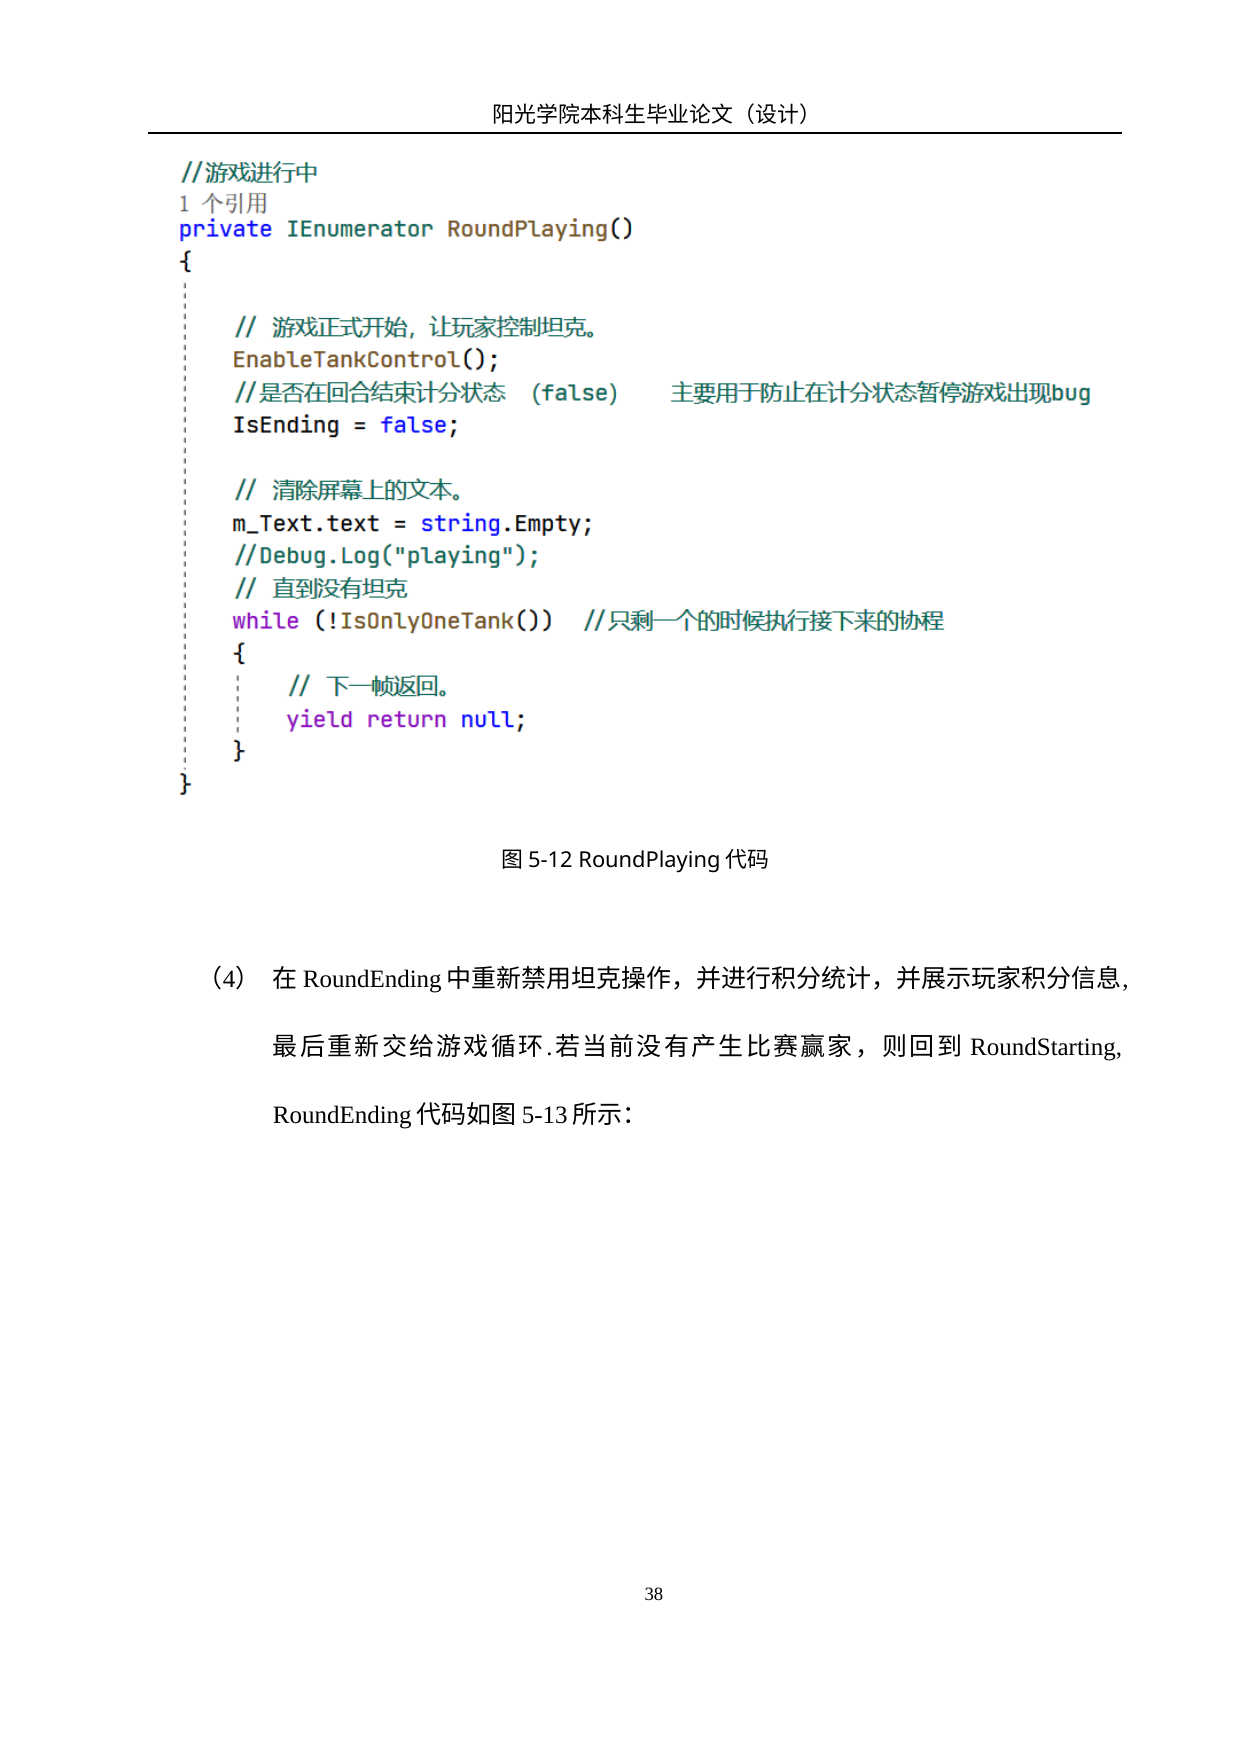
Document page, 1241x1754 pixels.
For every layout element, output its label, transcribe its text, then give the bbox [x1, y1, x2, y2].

text 图 5-12 RoundPlaying代码 [148, 841, 1122, 874]
picture [147, 161, 1123, 796]
list 在RoundEnding中重新禁用坦克操作，并进行积分统计，并展示玩家积分信息,最后重新交给游戏循环.若当前没有产生比赛赢家，则回到RoundStarting, RoundEnding代码如图5-13所示： [198, 942, 1122, 1146]
